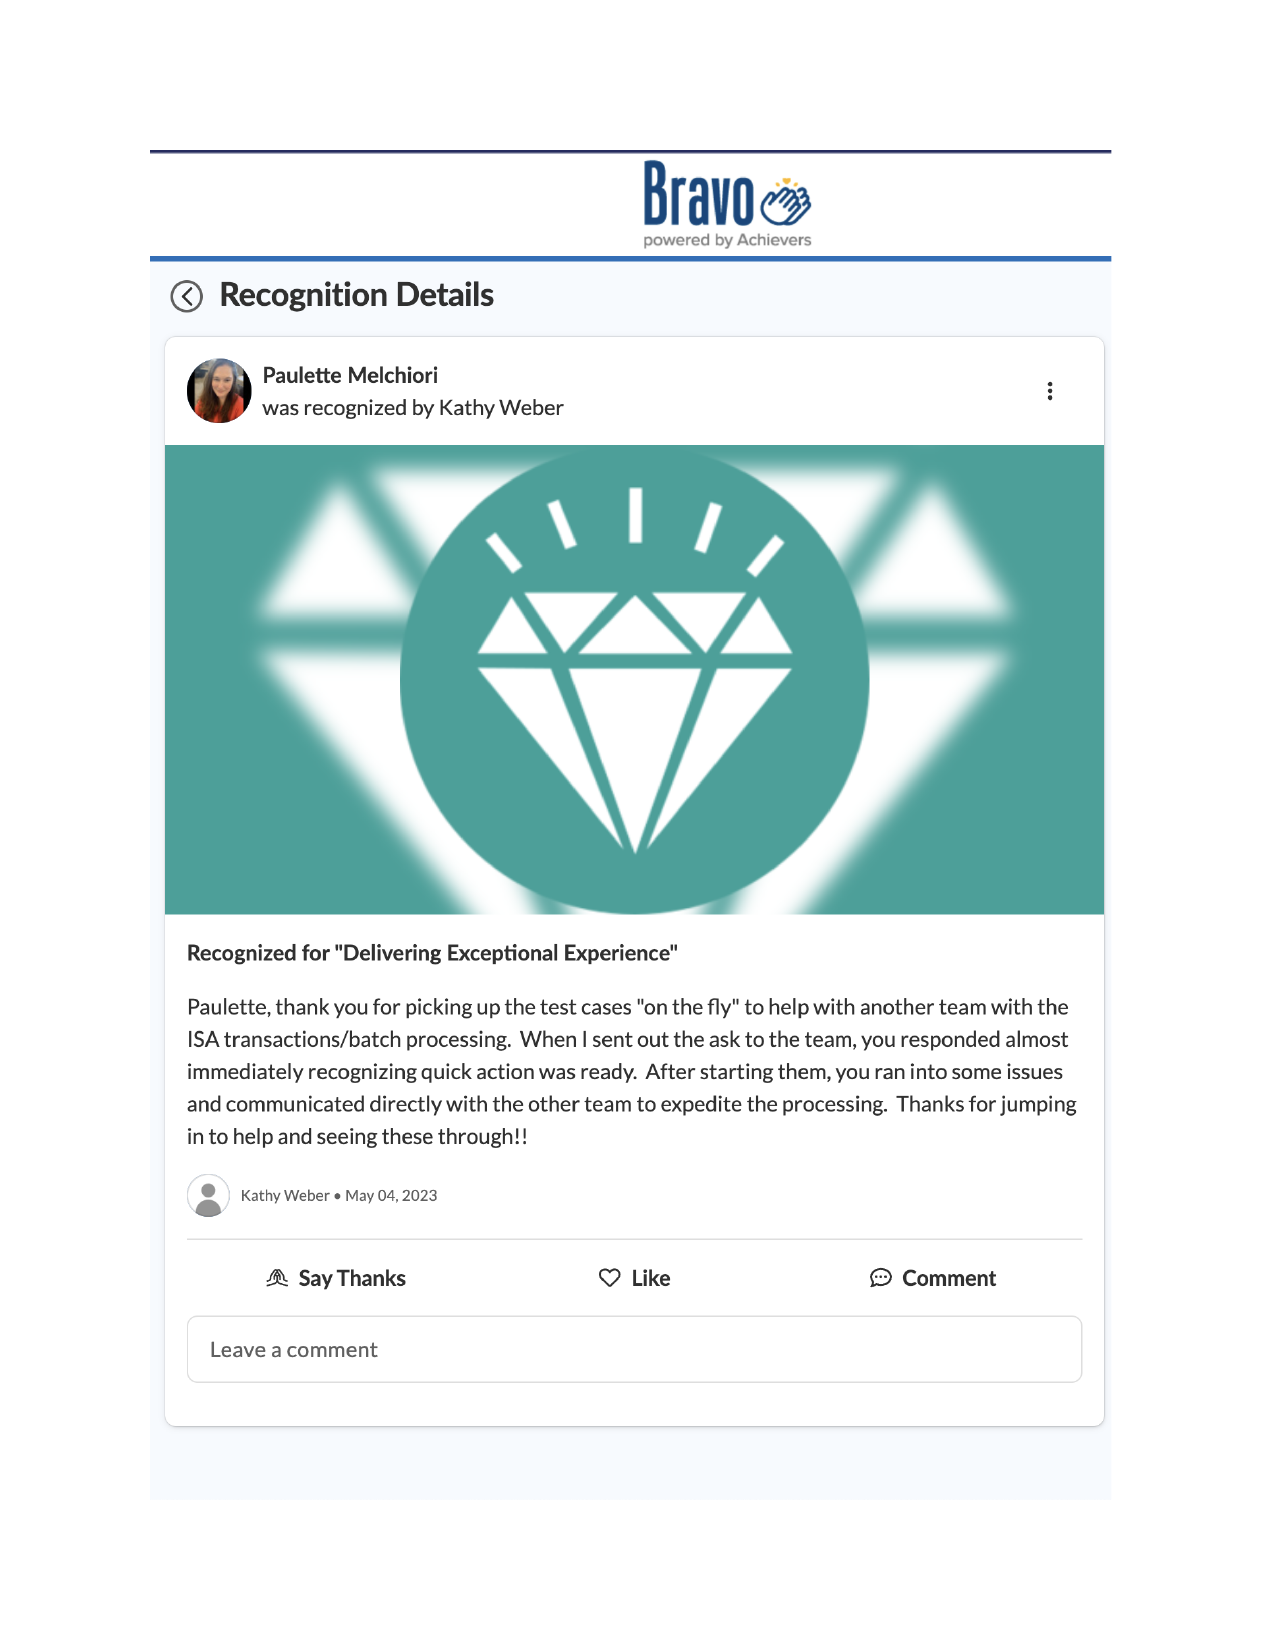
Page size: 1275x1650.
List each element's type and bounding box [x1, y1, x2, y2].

picture [150, 150, 1112, 1500]
